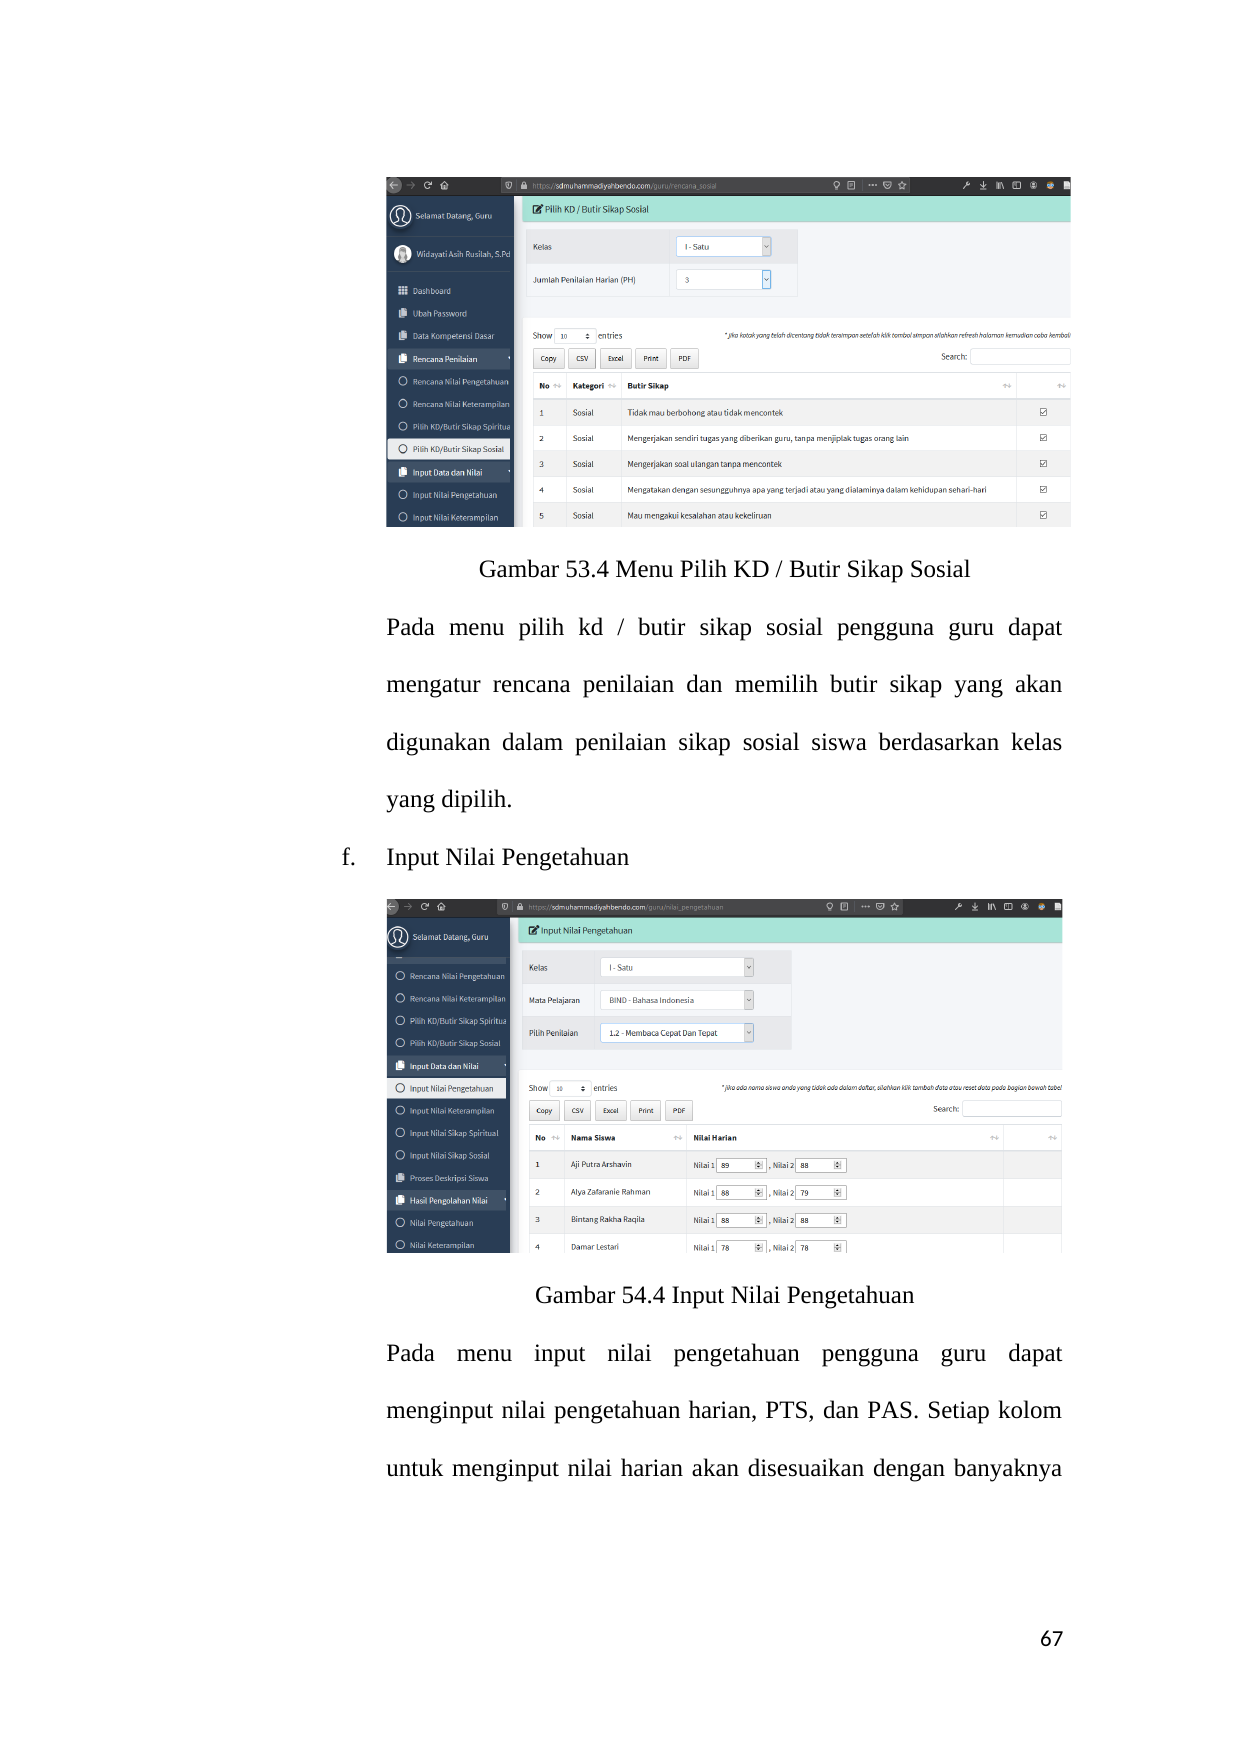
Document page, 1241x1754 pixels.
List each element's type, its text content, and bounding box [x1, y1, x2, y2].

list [386, 1338, 1063, 1482]
picture [386, 177, 1071, 527]
picture [386, 899, 1063, 1253]
list Gambar 54.4 Input Nilai Pengetahuan [386, 1280, 1063, 1309]
list Pada menu pilih kd / butir sikap sosial pengguna guru dapat mengatur rencana penilaian dan memilih butir sikap yang akan digunakan dalam penilaian sikap sosial siswa berdasarkan kelas yang dipilih. [386, 612, 1063, 813]
list Input Nilai Pengetahuan [349, 842, 1063, 870]
list Gambar 53.4 Menu Pilih KD / Butir Sikap Sosial [386, 554, 1063, 583]
